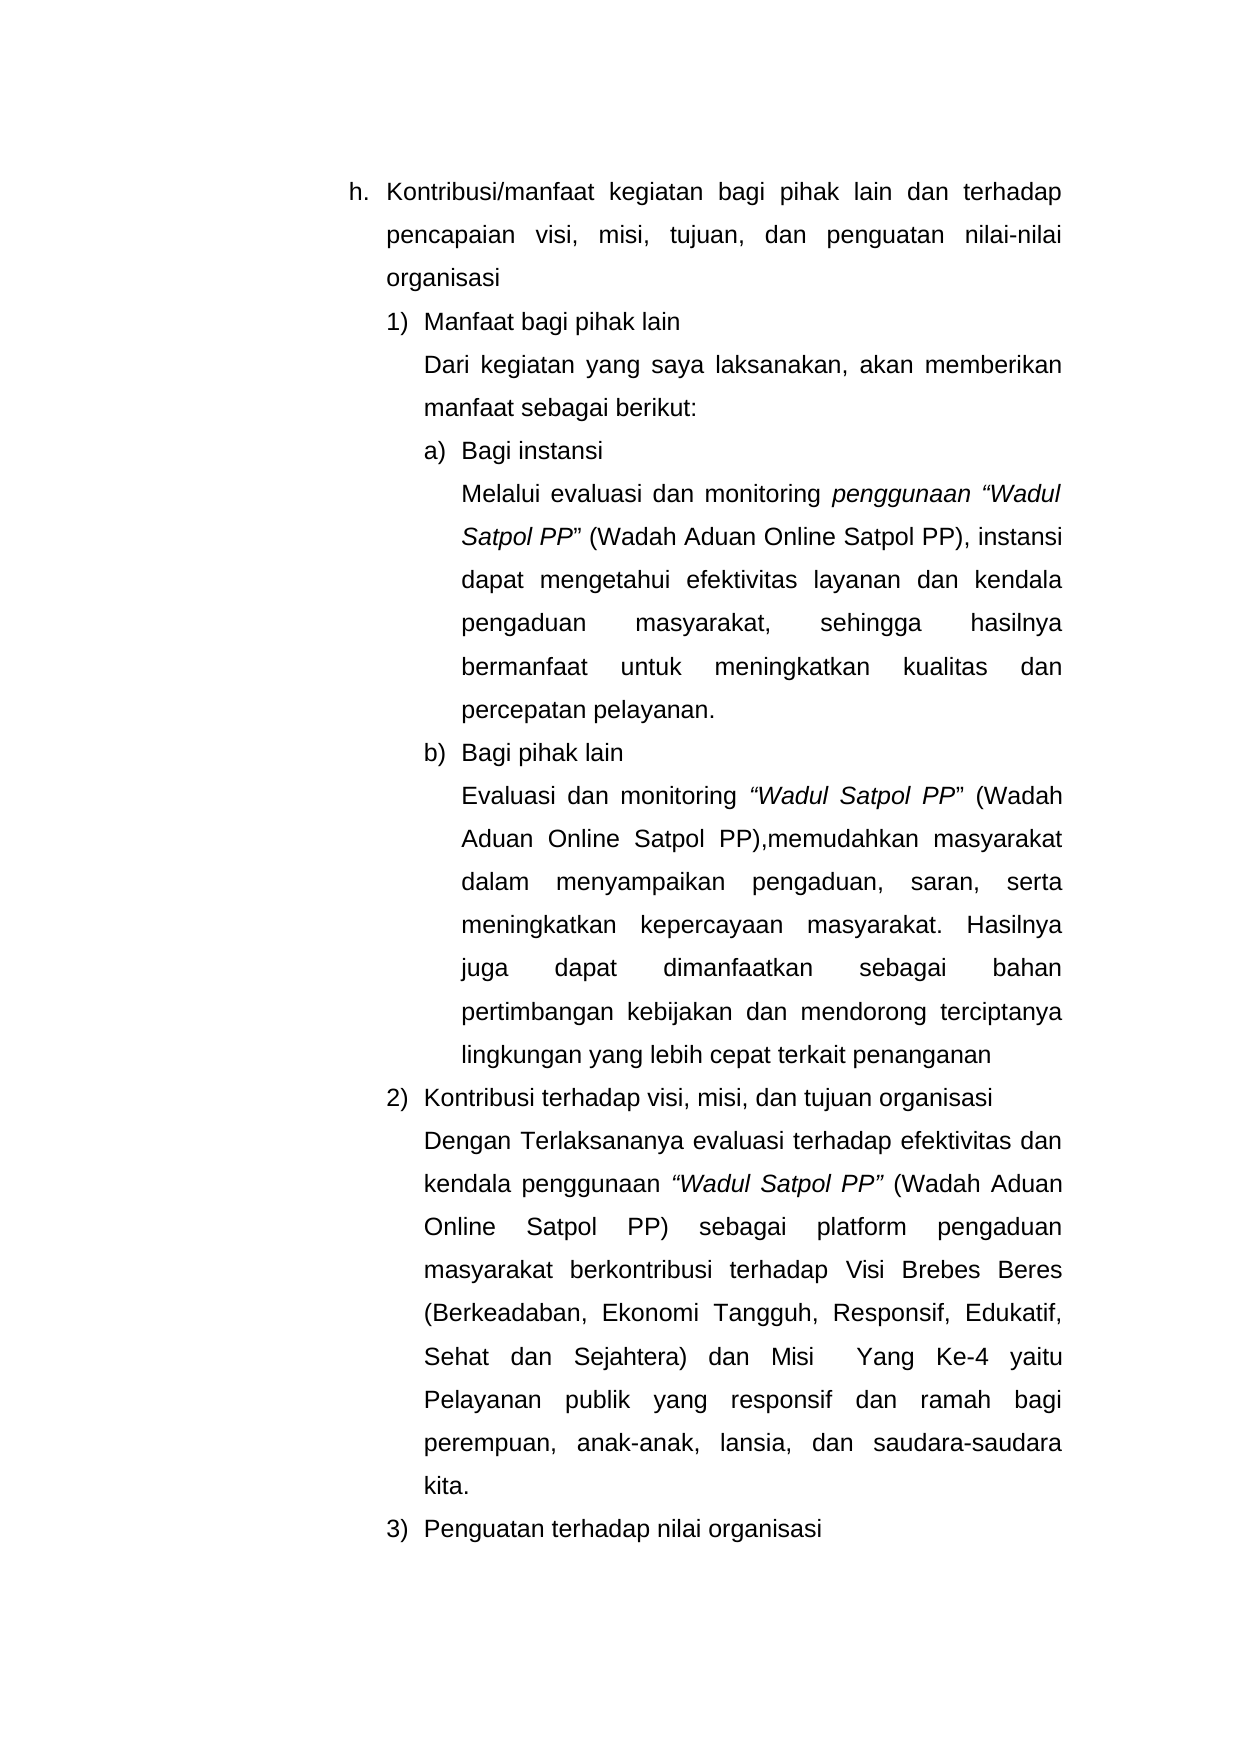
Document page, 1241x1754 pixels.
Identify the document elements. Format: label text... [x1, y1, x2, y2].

list Manfaat bagi pihak lain [386, 307, 1063, 335]
list Dari kegiatan yang saya laksanakan, akan memberikan manfaat sebagai berikut: [424, 350, 1063, 422]
list Penguatan terhadap nilai organisasi [386, 1514, 1063, 1543]
list Bagi pihak lain [424, 738, 1063, 767]
list Kontribusi/manfaat kegiatan bagi pihak lain dan terhadap pencapaian visi, misi, tujuan, dan penguatan nilai-nilai organisasi [349, 177, 1063, 292]
list Evaluasi dan monitoring “Wadul Satpol PP” (Wadah Aduan Online Satpol PP),memudahkan masyarakat dalam menyampaikan pengaduan, saran, serta meningkatkan kepercayaan masyarakat. Hasilnya juga dapat dimanfaatkan sebagai bahan pertimbangan kebijakan dan mendorong terciptanya lingkungan yang lebih cepat terkait penanganan [461, 781, 1063, 1068]
list Kontribusi terhadap visi, misi, dan tujuan organisasi [386, 1083, 1063, 1112]
list Dengan Terlaksananya evaluasi terhadap efektivitas dan kendala penggunaan “Wadul Satpol PP” (Wadah Aduan Online Satpol PP) sebagai platform pengaduan masyarakat berkontribusi terhadap Visi Brebes Beres (Berkeadaban, Ekonomi Tangguh, Responsif, Edukatif, Sehat dan Sejahtera) dan Misi Yang Ke-4 yaitu Pelayanan publik yang responsif dan ramah bagi perempuan, anak-anak, lansia, dan saudara-saudara kita. [424, 1126, 1063, 1500]
list Melalui evaluasi dan monitoring penggunaan “Wadul Satpol PP” (Wadah Aduan Online Satpol PP), instansi dapat mengetahui efektivitas layanan dan kendala pengaduan masyarakat, sehingga hasilnya bermanfaat untuk meningkatkan kualitas dan percepatan pelayanan. [461, 479, 1063, 723]
list Bagi instansi [424, 436, 1063, 465]
